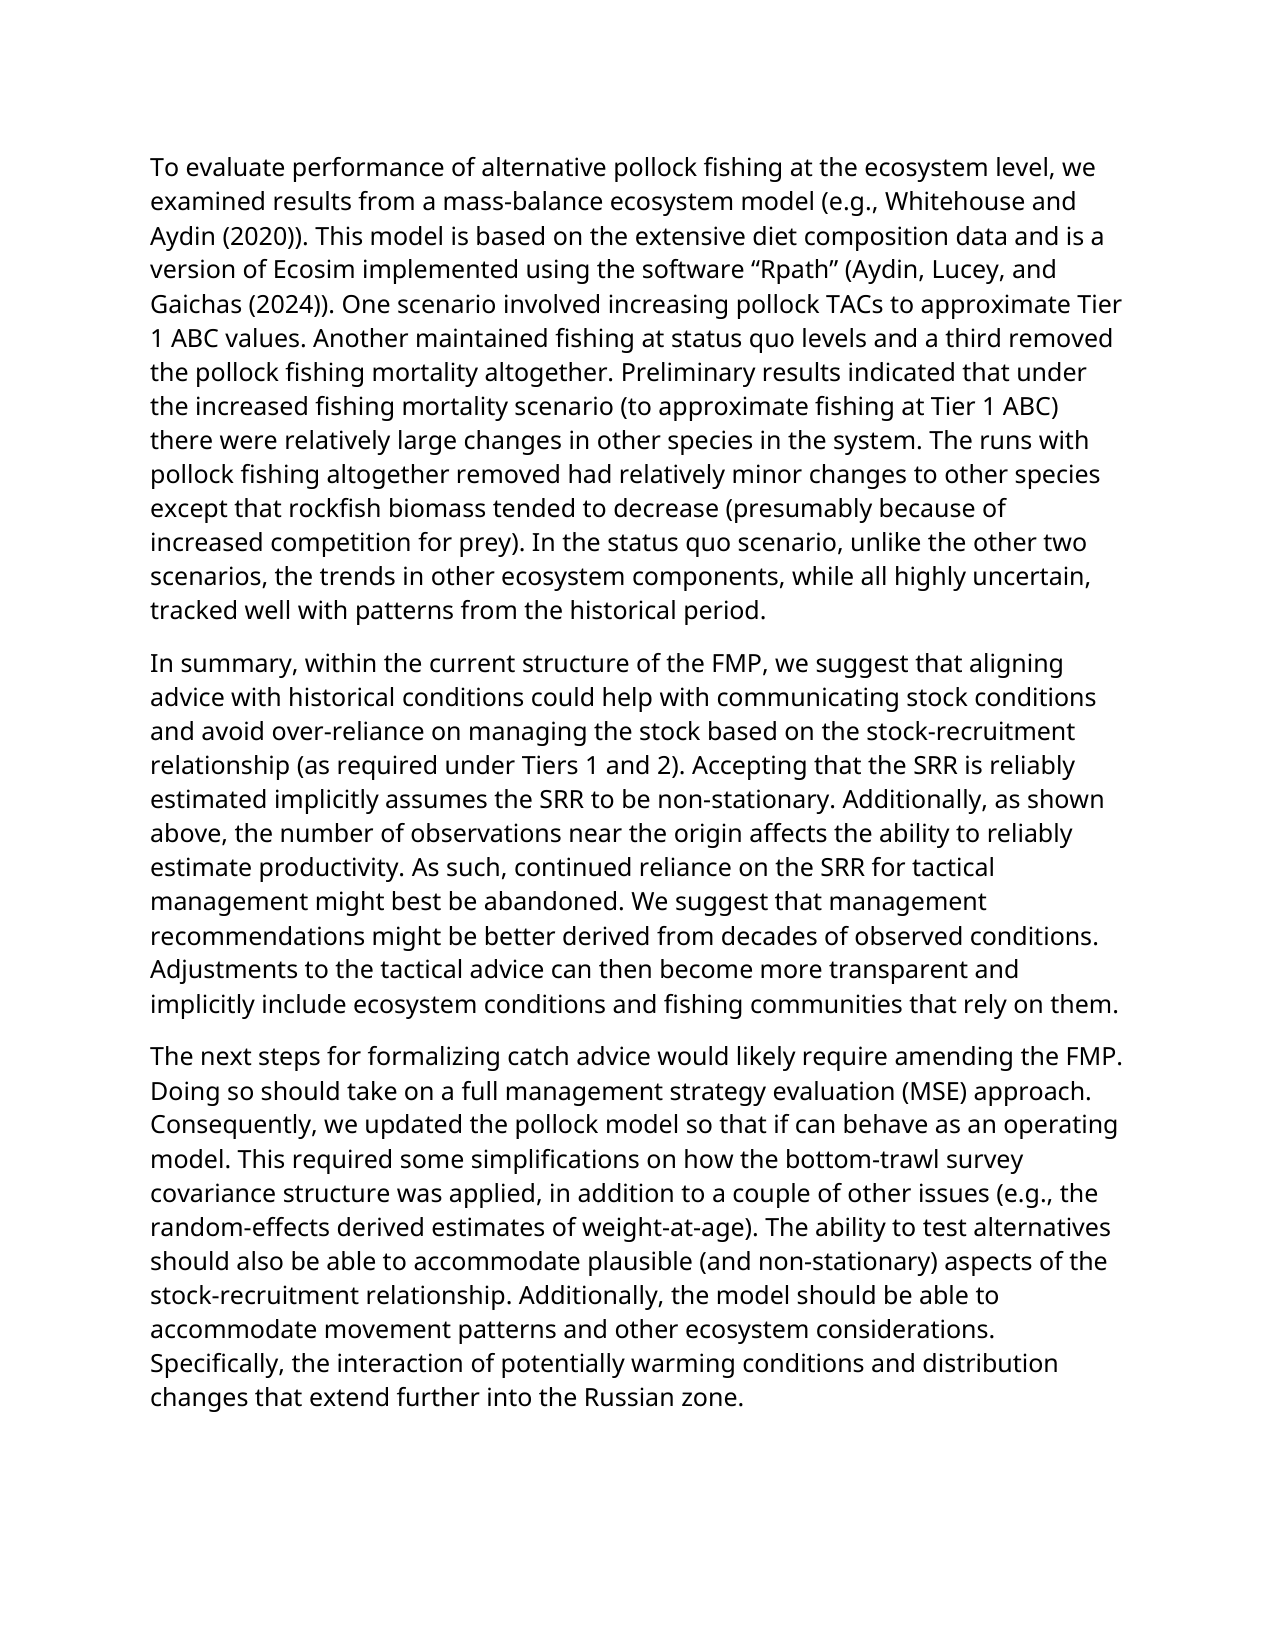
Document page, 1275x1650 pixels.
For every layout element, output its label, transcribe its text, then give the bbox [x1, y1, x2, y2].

text In summary, within the current structure of the FMP, we suggest that aligning advice with historical conditions could help with communicating stock conditions and avoid over-reliance on managing the stock based on the stock-recruitment relationship (as required under Tiers 1 and 2). Accepting that the SRR is reliably estimated implicitly assumes the SRR to be non-stationary. Additionally, as shown above, the number of observations near the origin affects the ability to reliably estimate productivity. As such, continued reliance on the SRR for tactical management might best be abandoned. We suggest that management recommendations might be better derived from decades of observed conditions. Adjustments to the tactical advice can then become more transparent and implicitly include ecosystem conditions and fishing communities that rely on them. [150, 646, 1125, 1020]
text To evaluate performance of alternative pollock fishing at the ecosystem level, we examined results from a mass-balance ecosystem model (e.g., Whitehouse and Aydin (2020)). This model is based on the extensive diet composition data and is a version of Ecosim implemented using the software “Rpath” (Aydin, Lucey, and Gaichas (2024)). One scenario involved increasing pollock TACs to approximate Tier 1 ABC values. Another maintained fishing at status quo levels and a third removed the pollock fishing mortality altogether. Preliminary results indicated that under the increased fishing mortality scenario (to approximate fishing at Tier 1 ABC) there were relatively large changes in other species in the system. The runs with pollock fishing altogether removed had relatively minor changes to other species except that rockfish biomass tended to decrease (presumably because of increased competition for prey). In the status quo scenario, unlike the other two scenarios, the trends in other ecosystem components, while all highly uncertain, tracked well with patterns from the historical period. [150, 150, 1125, 627]
text The next steps for formalizing catch advice would likely require amending the FMP. Doing so should take on a full management strategy evaluation (MSE) approach. Consequently, we updated the pollock model so that if can behave as an operating model. This required some simplifications on how the bottom-trawl survey covariance structure was applied, in addition to a couple of other issues (e.g., the random-effects derived estimates of weight-at-age). The ability to test alternatives should also be able to accommodate plausible (and non-stationary) aspects of the stock-recruitment relationship. Additionally, the model should be able to accommodate movement patterns and other ecosystem considerations. Specifically, the interaction of potentially warming conditions and distribution changes that extend further into the Russian zone. [150, 1039, 1125, 1414]
